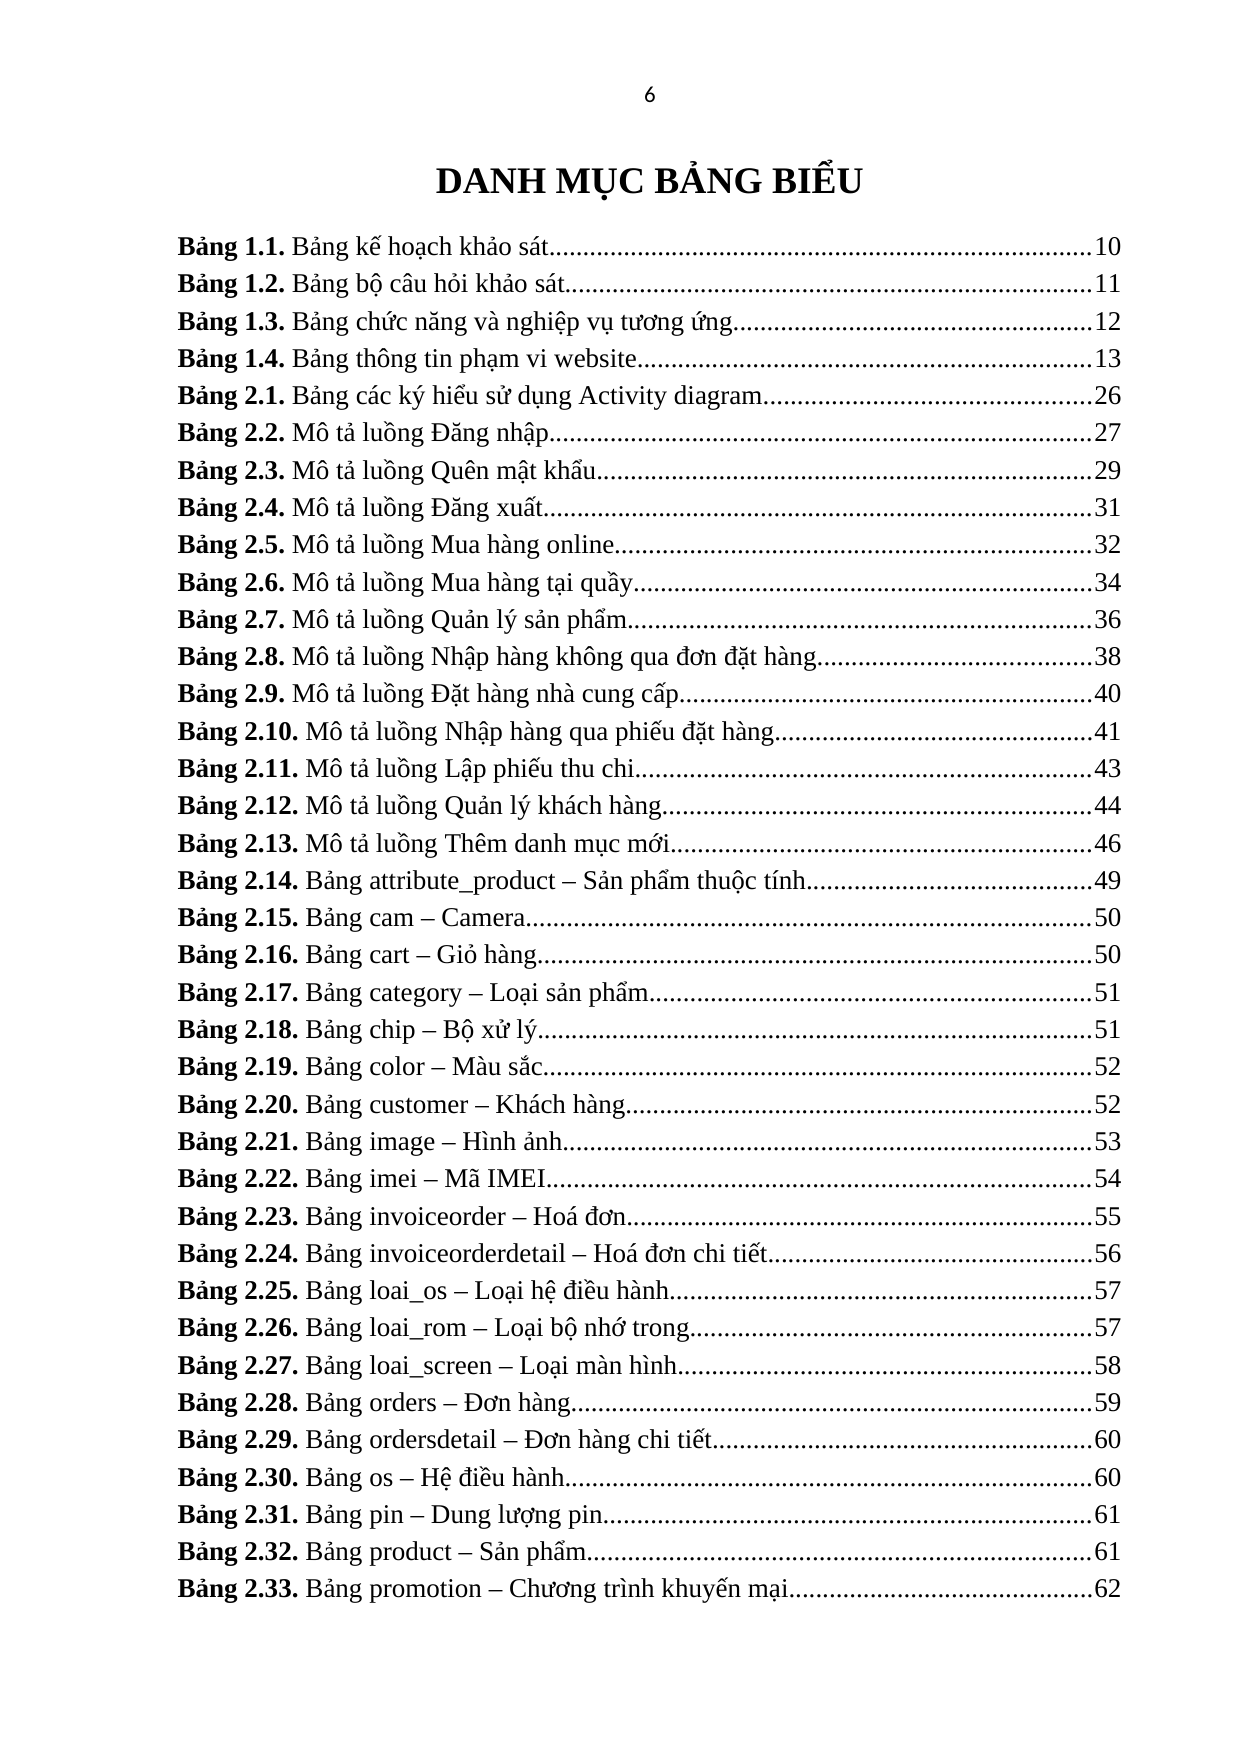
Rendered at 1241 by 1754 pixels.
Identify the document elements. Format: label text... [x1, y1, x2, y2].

text Bảng 2.28. Bảng orders – Đơn hàng 59 [177, 1386, 1122, 1417]
text Bảng 2.7. Mô tả luồng Quản lý sản phẩm 36 [177, 603, 1122, 634]
text Bảng 2.30. Bảng os – Hệ điều hành 60 [177, 1461, 1122, 1492]
text Bảng 2.4. Mô tả luồng Đăng xuất 31 [177, 491, 1122, 522]
text Bảng 2.20. Bảng customer – Khách hàng 52 [177, 1088, 1122, 1119]
text Bảng 2.24. Bảng invoiceorderdetail – Hoá đơn chi tiết 56 [177, 1237, 1122, 1268]
text Bảng 2.29. Bảng ordersdetail – Đơn hàng chi tiết 60 [177, 1423, 1122, 1454]
text Bảng 2.21. Bảng image – Hình ảnh 53 [177, 1125, 1122, 1156]
text Bảng 2.2. Mô tả luồng Đăng nhập 27 [177, 417, 1122, 448]
text Bảng 2.31. Bảng pin – Dung lượng pin 61 [177, 1498, 1122, 1529]
text Bảng 2.33. Bảng promotion – Chương trình khuyến mại 62 [177, 1573, 1122, 1604]
text Bảng 2.1. Bảng các ký hiểu sử dụng Activity diagram 26 [177, 379, 1122, 410]
text Bảng 1.4. Bảng thông tin phạm vi website. 13 [177, 342, 1122, 373]
text Bảng 2.27. Bảng loai_screen – Loại màn hình 58 [177, 1349, 1122, 1380]
text Bảng 1.3. Bảng chức năng và nghiệp vụ tương ứng. 12 [177, 305, 1122, 336]
text Bảng 2.32. Bảng product – Sản phẩm 61 [177, 1535, 1122, 1566]
text Bảng 2.17. Bảng category – Loại sản phẩm 51 [177, 976, 1122, 1007]
text Bảng 2.5. Mô tả luồng Mua hàng online 32 [177, 528, 1122, 559]
text Bảng 2.16. Bảng cart – Giỏ hàng 50 [177, 939, 1122, 970]
text Bảng 2.25. Bảng loai_os – Loại hệ điều hành 57 [177, 1274, 1122, 1305]
subtitle DANH MỤC BẢNG BIỂU [177, 158, 1122, 202]
text Bảng 2.11. Mô tả luồng Lập phiếu thu chi 43 [177, 752, 1122, 783]
text Bảng 2.22. Bảng imei – Mã IMEI 54 [177, 1162, 1122, 1193]
text Bảng 2.19. Bảng color – Màu sắc 52 [177, 1051, 1122, 1082]
text Bảng 2.12. Mô tả luồng Quản lý khách hàng 44 [177, 789, 1122, 821]
text Bảng 2.8. Mô tả luồng Nhập hàng không qua đơn đặt hàng 38 [177, 640, 1122, 671]
text Bảng 2.9. Mô tả luồng Đặt hàng nhà cung cấp 40 [177, 678, 1122, 709]
text Bảng 2.18. Bảng chip – Bộ xử lý 51 [177, 1013, 1122, 1044]
text Bảng 2.6. Mô tả luồng Mua hàng tại quầy 34 [177, 566, 1122, 597]
text Bảng 1.2. Bảng bộ câu hỏi khảo sát 11 [177, 267, 1122, 298]
text Bảng 2.14. Bảng attribute_product – Sản phẩm thuộc tính 49 [177, 864, 1122, 895]
text Bảng 2.3. Mô tả luồng Quên mật khẩu 29 [177, 454, 1122, 485]
text Bảng 2.10. Mô tả luồng Nhập hàng qua phiếu đặt hàng 41 [177, 715, 1122, 746]
text Bảng 1.1. Bảng kế hoạch khảo sát 10 [177, 230, 1122, 261]
text Bảng 2.13. Mô tả luồng Thêm danh mục mới 46 [177, 827, 1122, 858]
text Bảng 2.26. Bảng loai_rom – Loại bộ nhớ trong 57 [177, 1312, 1122, 1343]
text Bảng 2.23. Bảng invoiceorder – Hoá đơn 55 [177, 1200, 1122, 1231]
text Bảng 2.15. Bảng cam – Camera 50 [177, 901, 1122, 932]
